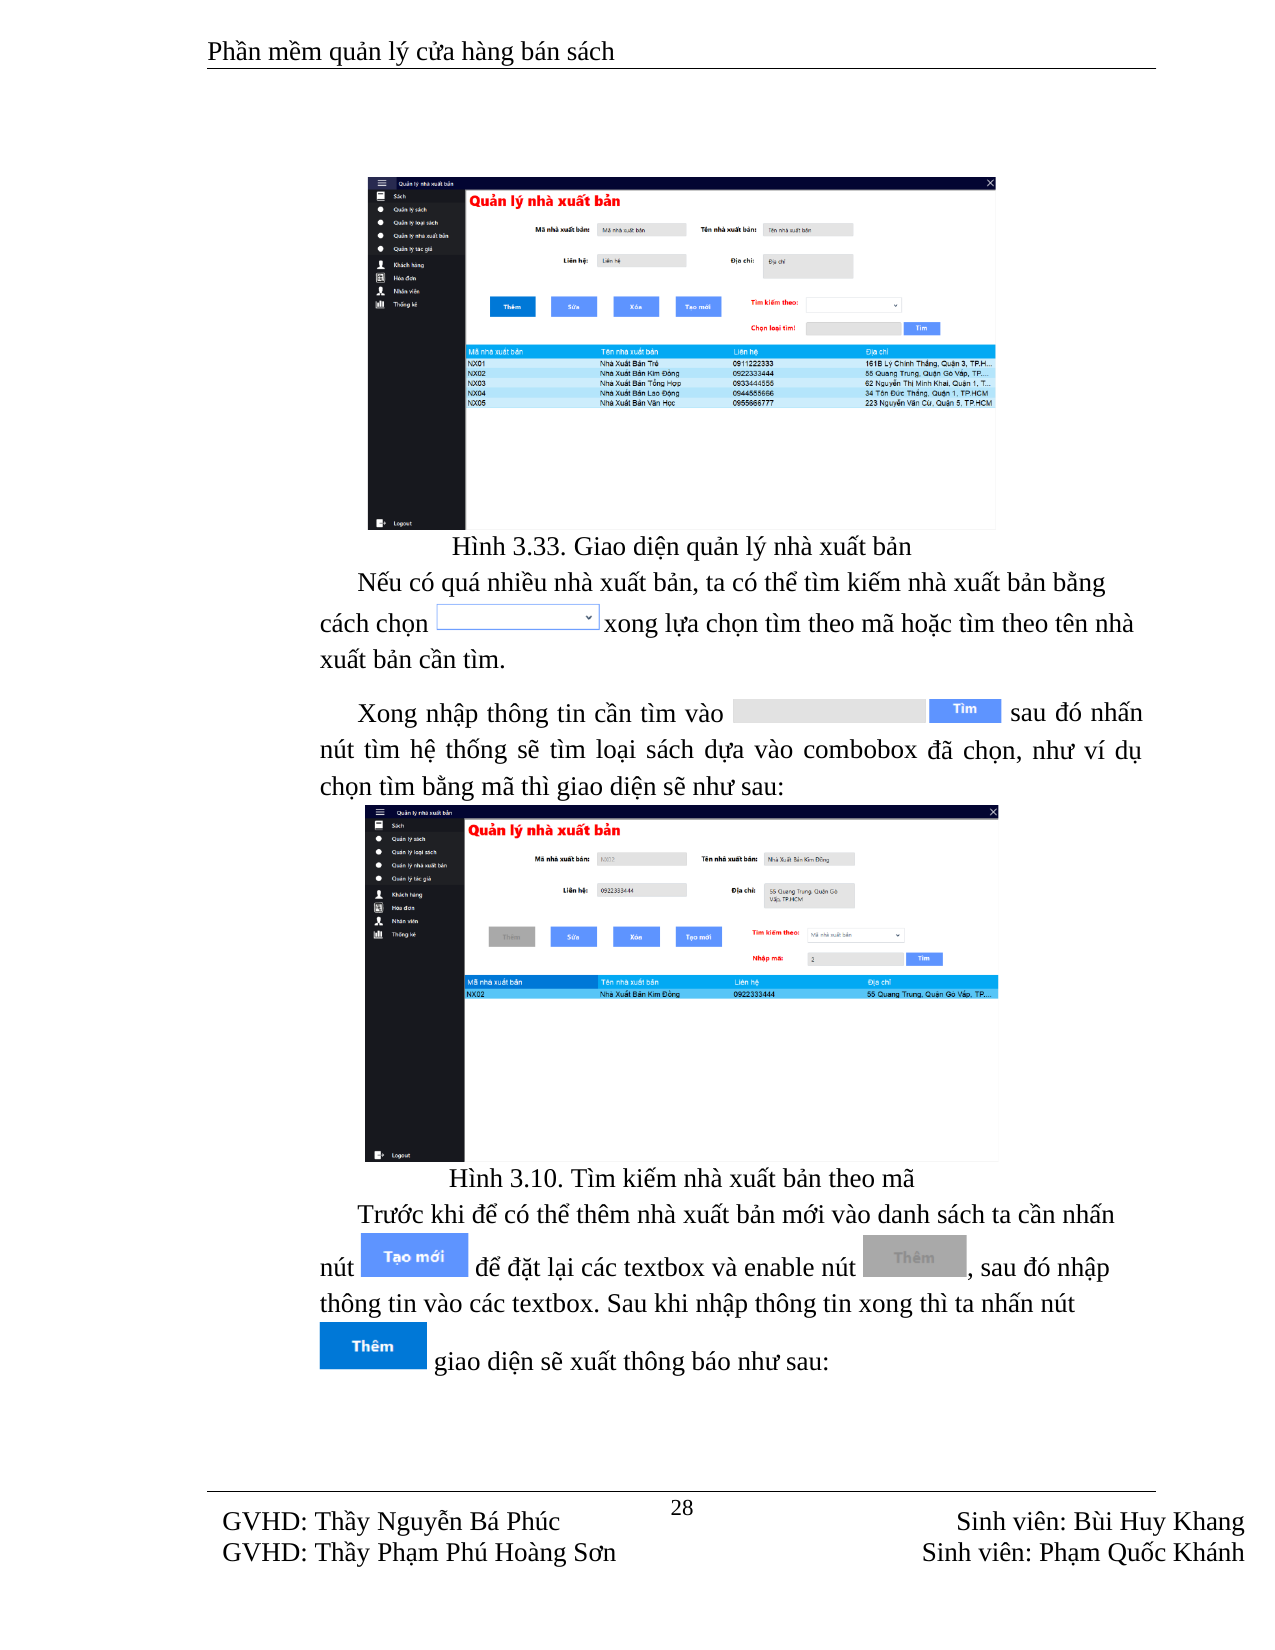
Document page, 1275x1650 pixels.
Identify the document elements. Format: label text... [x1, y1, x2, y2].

text Hình 3.33. Giao diện quản lý nhà xuất bản [207, 530, 1156, 561]
text Trước khi để có thể thêm nhà xuất bản mới vào danh sách ta cần nhấn nút để đặt lại các textbox và enable nút , sau đó nhập thông tin vào các textbox. Sau khi nhập thông tin xong thì ta nhấn nút giao diện sẽ xuất thông báo như sau: [319, 1198, 1156, 1376]
picture [863, 1235, 967, 1277]
picture [435, 601, 604, 633]
picture [367, 177, 996, 530]
text Xong nhập thông tin cần tìm vào sau đó nhấn nút tìm hệ thống sẽ tìm loại sách dựa vào combobox đã chọn, như ví dụ chọn tìm bằng mã thì giao diện sẽ như sau: [319, 696, 1143, 801]
picture [732, 699, 1002, 723]
text Nếu có quá nhiều nhà xuất bản, ta có thể tìm kiếm nhà xuất bản bằng cách chọn xong lựa chọn tìm theo mã hoặc tìm theo tên nhà xuất bản cần tìm. [319, 566, 1156, 674]
picture [360, 1233, 469, 1277]
picture [319, 1322, 427, 1370]
text Hình 3.10. Tìm kiếm nhà xuất bản theo mã [207, 1162, 1156, 1193]
picture [365, 805, 999, 1162]
